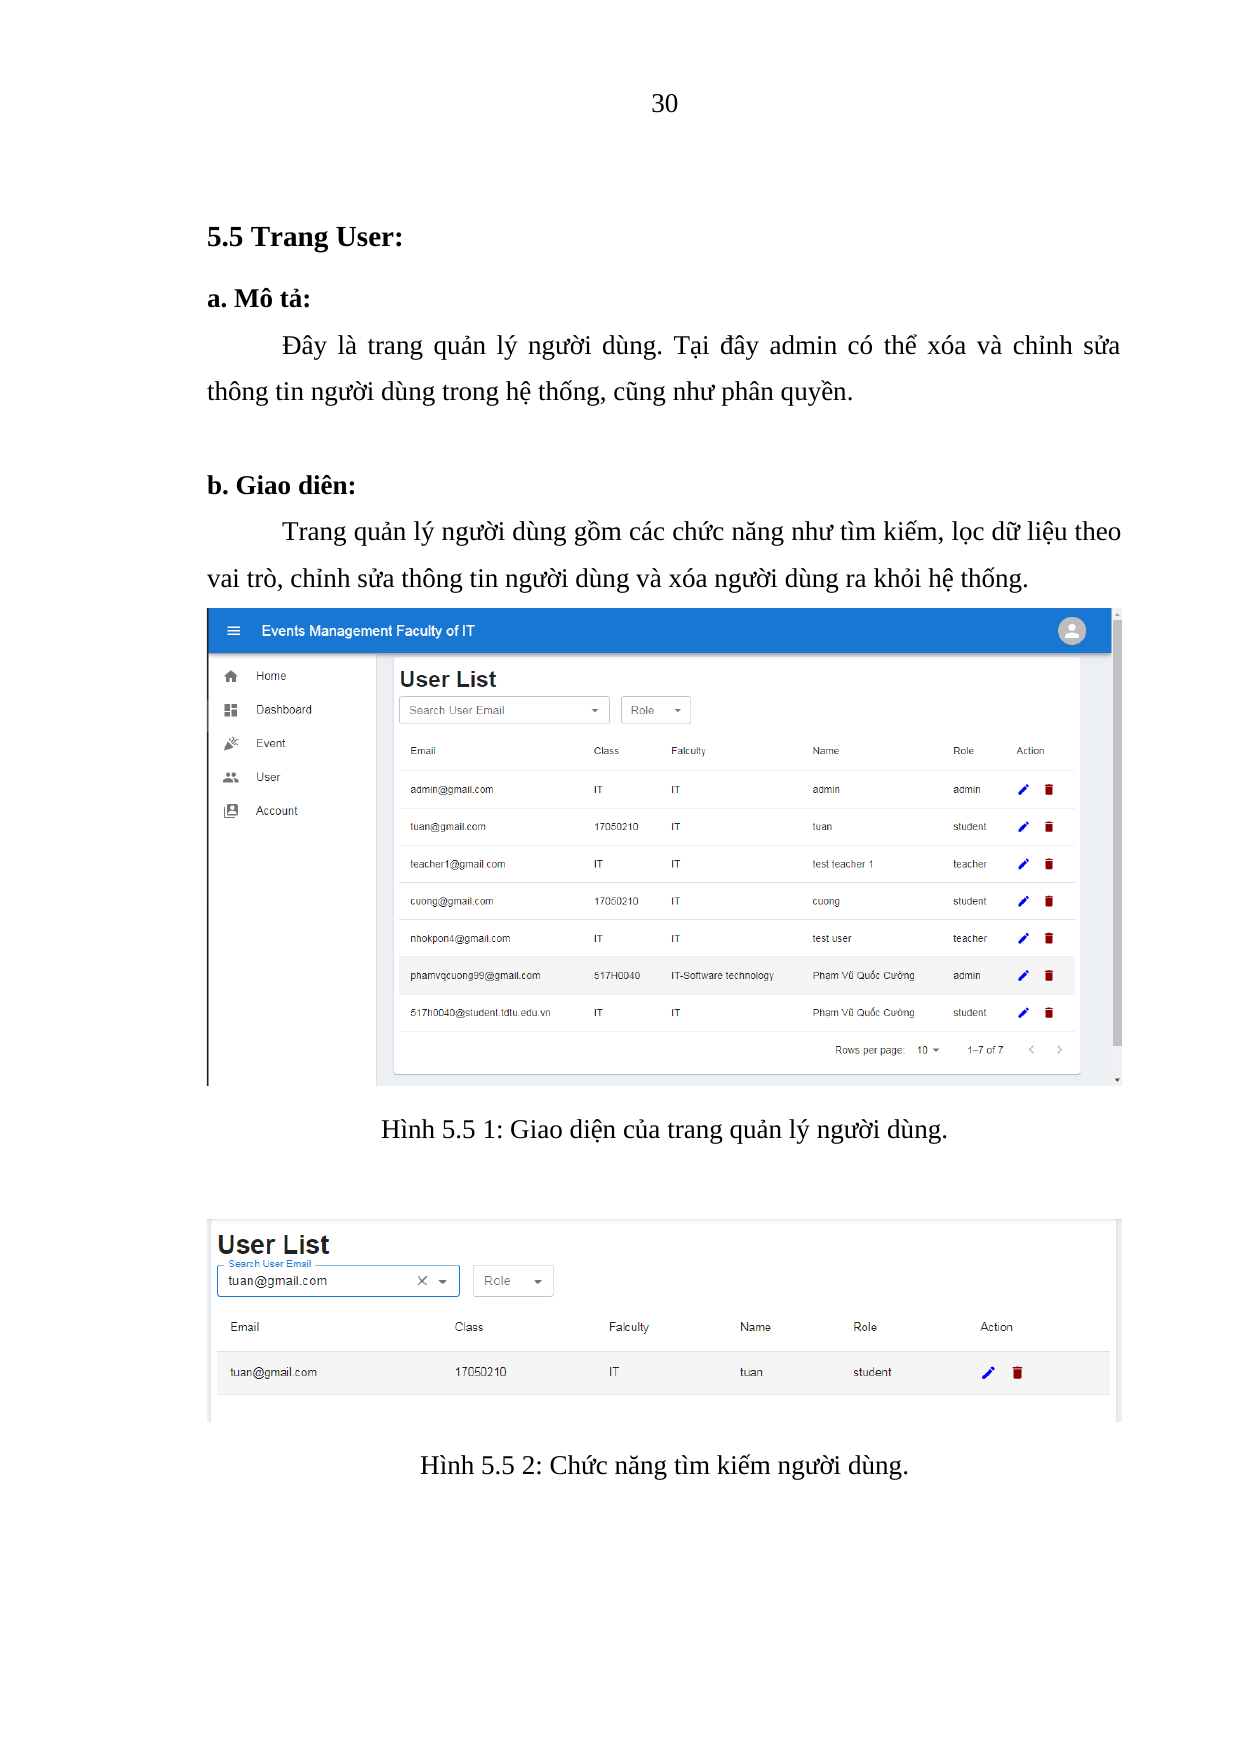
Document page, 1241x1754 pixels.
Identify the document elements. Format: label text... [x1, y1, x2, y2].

text b. Giao diên: [207, 469, 1122, 500]
text Trang quản lý người dùng gồm các chức năng như tìm kiếm, lọc dữ liệu theo vai trò, chỉnh sửa thông tin người dùng và xóa người dùng ra khỏi hệ thống. [207, 515, 1122, 593]
text a. Mô tả: [207, 282, 1122, 313]
subtitle Trang User: [207, 219, 1122, 253]
picture [206, 608, 1123, 1086]
picture [206, 1219, 1123, 1422]
text Đây là trang quản lý người dùng. Tại đây admin có thể xóa và chỉnh sửa thông tin người dùng trong hệ thống, cũng như phân quyền. [207, 329, 1122, 407]
